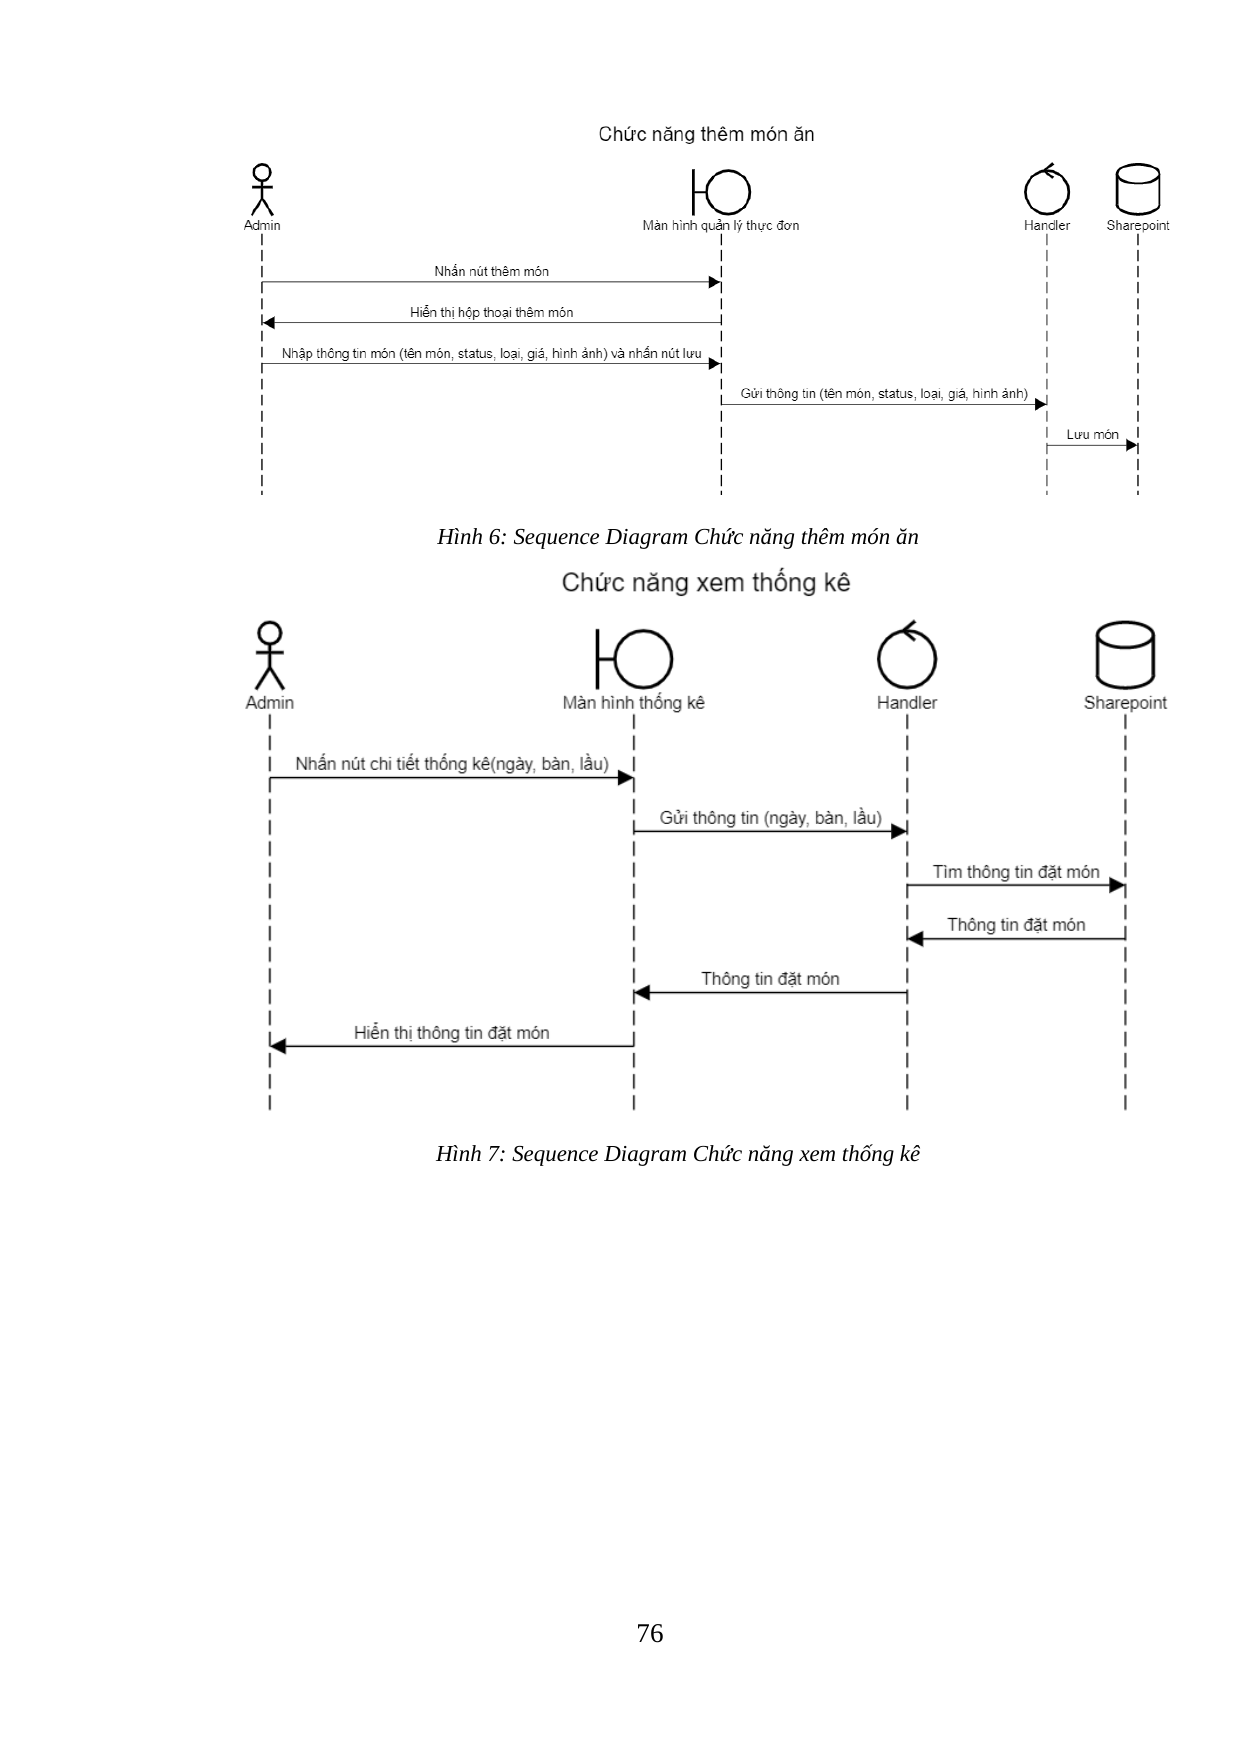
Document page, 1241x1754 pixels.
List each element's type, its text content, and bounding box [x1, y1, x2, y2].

picture [236, 562, 1176, 1113]
picture [236, 118, 1176, 495]
